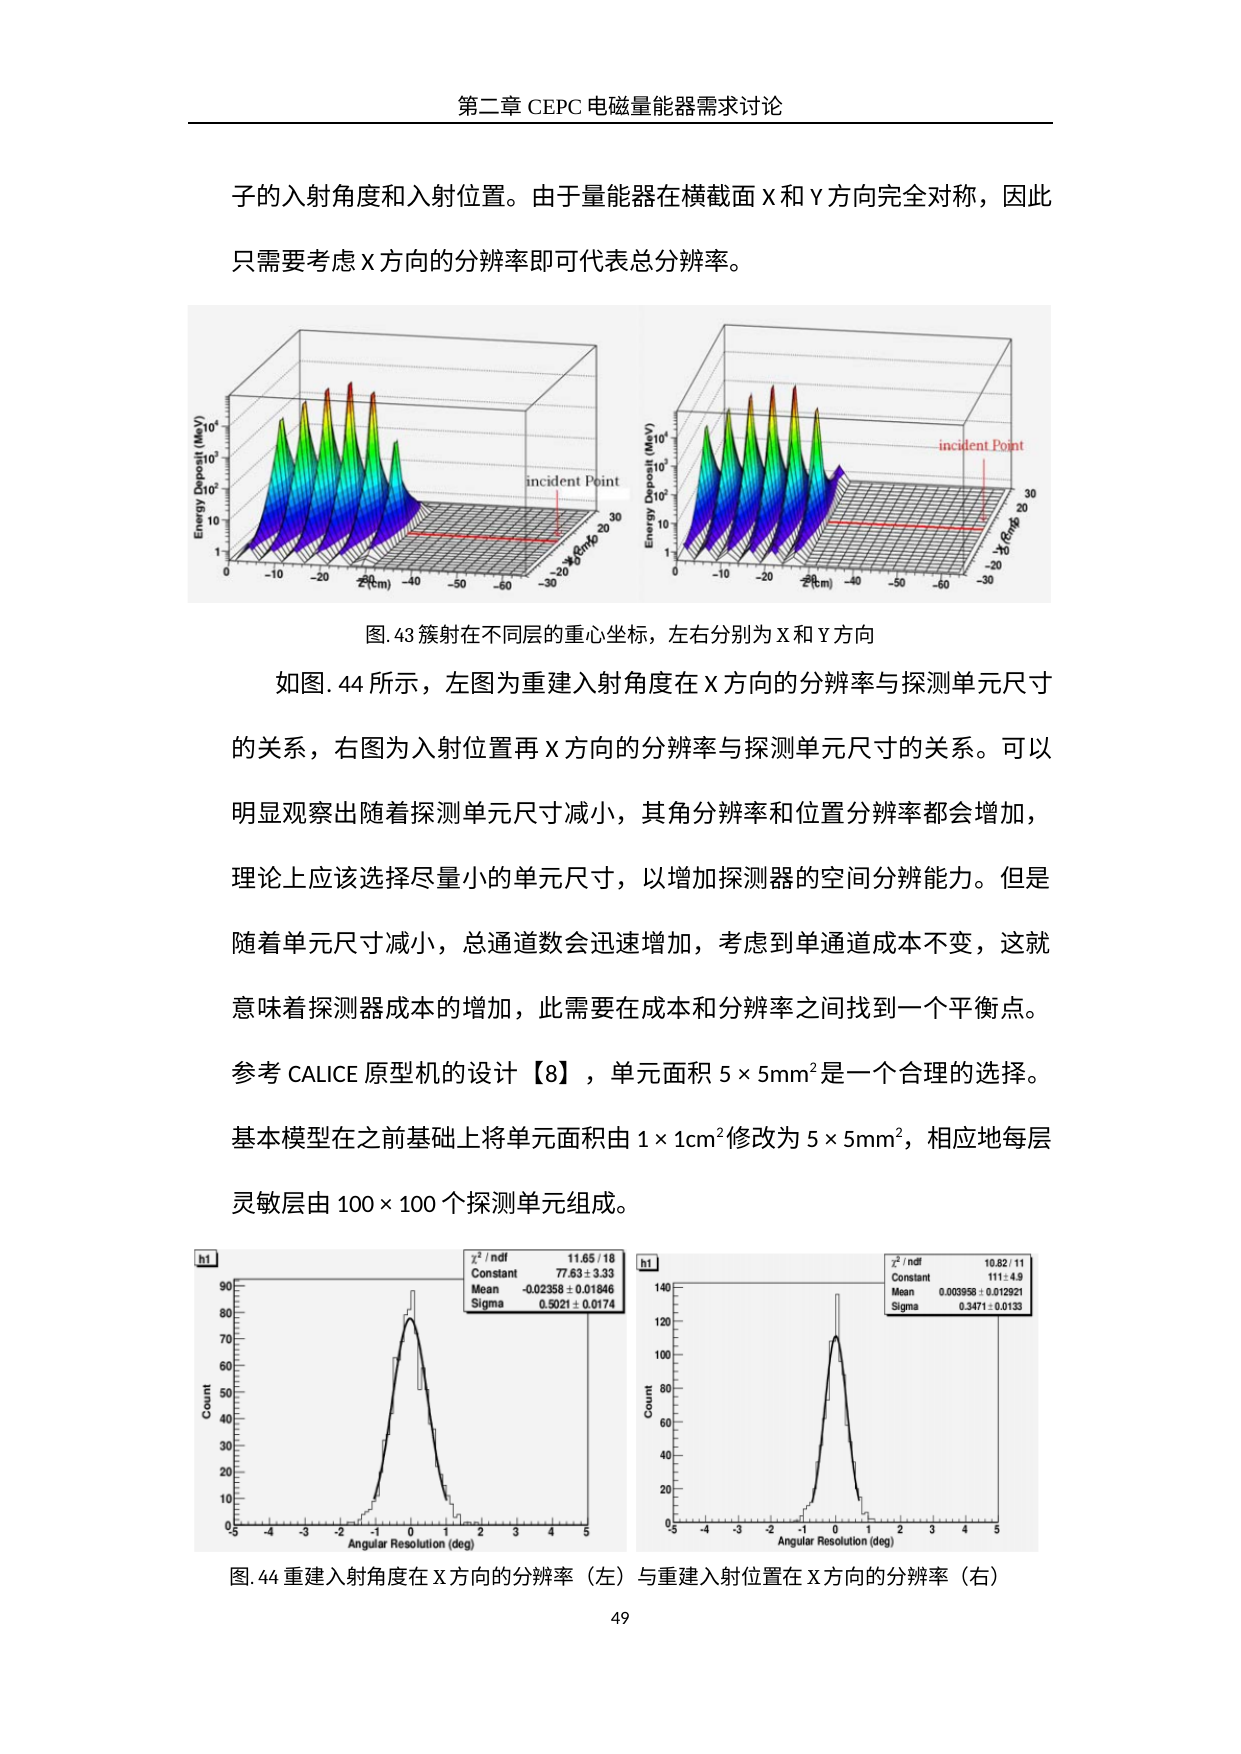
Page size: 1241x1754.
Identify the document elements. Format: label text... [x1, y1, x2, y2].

text 图. 43 簇射在不同层的重心坐标，左右分别为X和Y方向 [187, 617, 1053, 649]
picture [187, 305, 1053, 604]
picture [187, 1239, 1053, 1555]
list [231, 162, 1053, 292]
text 图. 44 重建入射角度在X方向的分辨率（左）与重建入射位置在X方向的分辨率（右） [187, 1559, 1053, 1592]
list 如图. 42所示，左图为重建入射角度在X方向的分辨率与探测单元尺寸的关系，右图为入射位置再X方向的分辨率与探测单元尺寸的关系。可以明显观察出随着探测单元尺寸减小，其角分辨率和位置分辨率都会增加，理论上应该选择尽量小的单元尺寸，以增加探测器的空间分辨能力。但是随着单元尺寸减小，总通道数会迅速增加，考虑到单通道成本不变，这就意味着探测器成本的增加，此需要在成本和分辨率之间找到一个平衡点。参考CALICE原型机的设计【8】，单元面积5 × 5mm2是一个合理的选择。基本模型在之前基础上将单元面积由1 × 1cm2修改为5 × 5mm2，相应地每层灵敏层由100 × 100个探测单元组成。 [231, 649, 1053, 1234]
